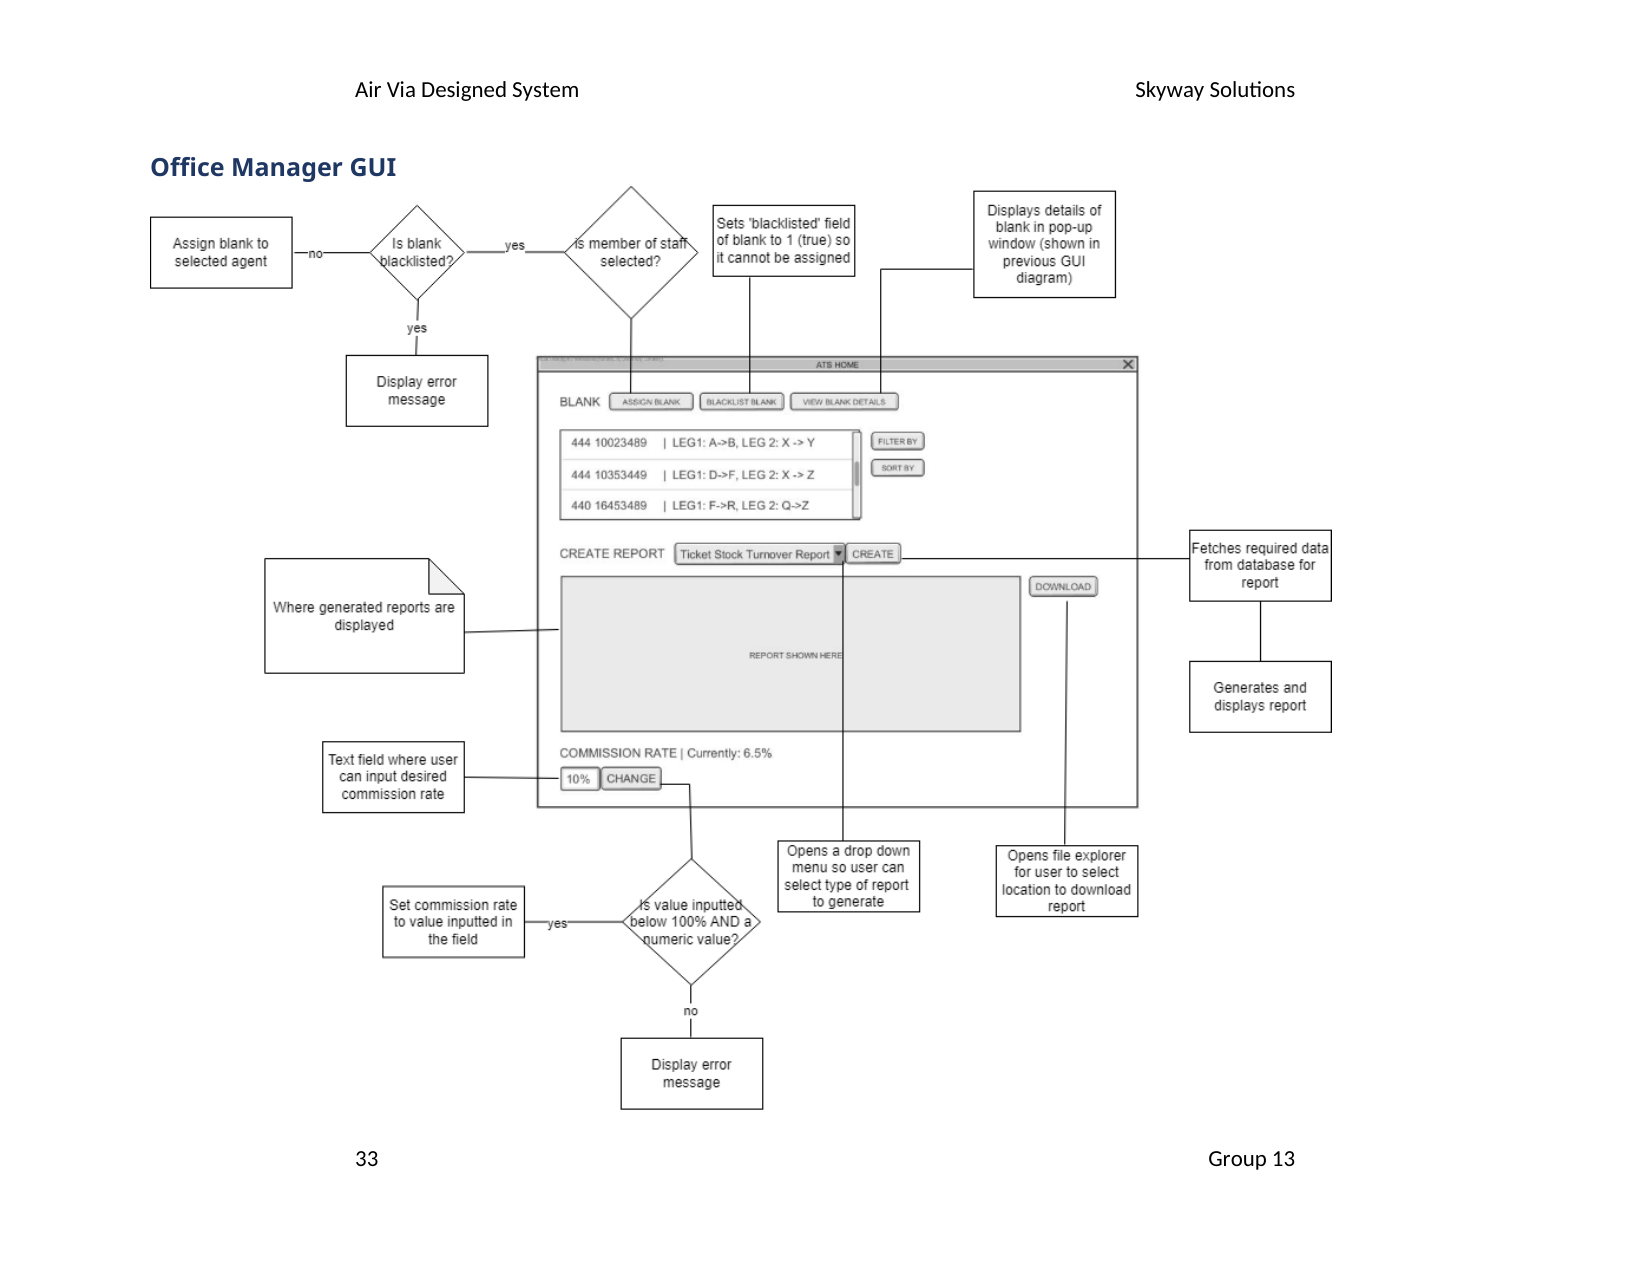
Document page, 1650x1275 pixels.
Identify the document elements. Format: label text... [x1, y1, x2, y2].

picture [150, 186, 1332, 1111]
subtitle Office Manager GUI [150, 150, 1500, 184]
